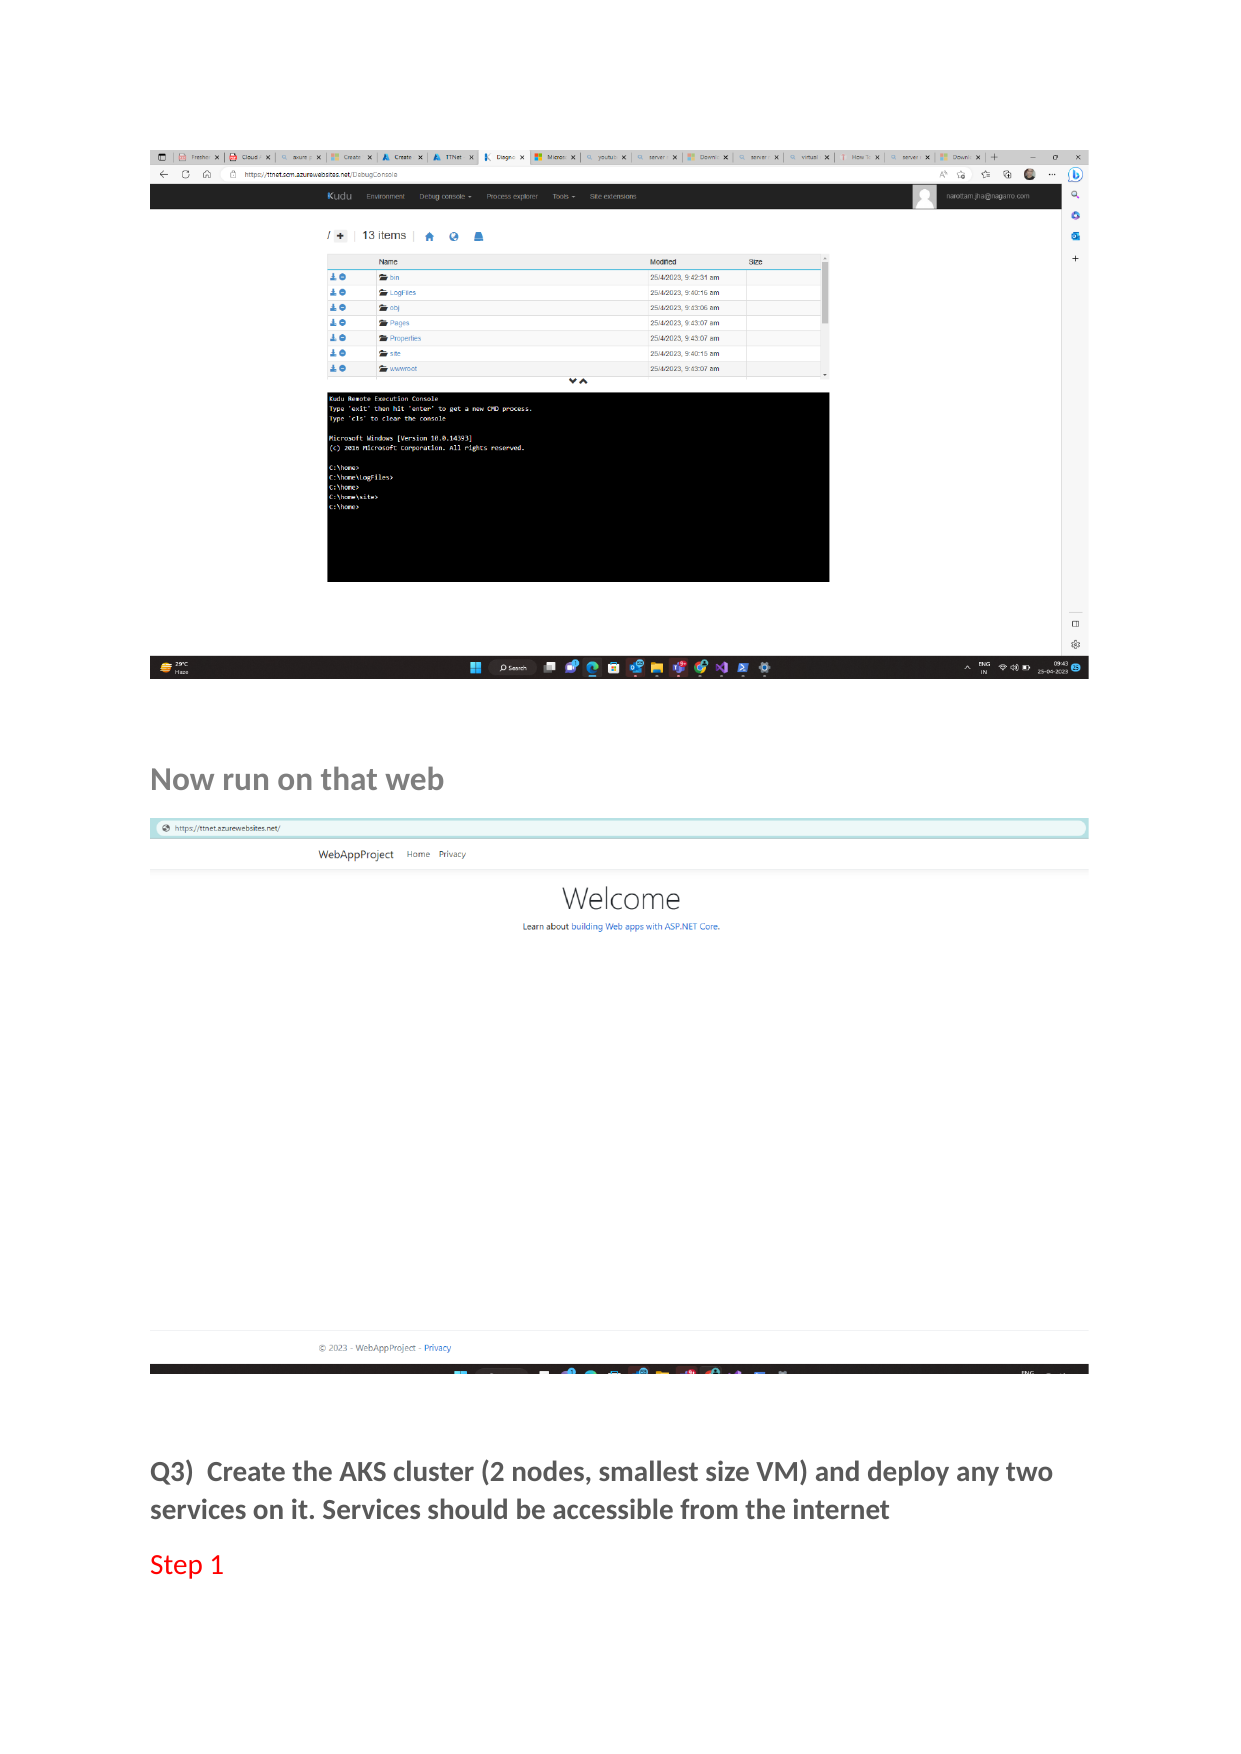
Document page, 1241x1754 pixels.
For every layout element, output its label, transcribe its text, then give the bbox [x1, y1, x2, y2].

picture [150, 150, 1089, 679]
text Now run on that web [150, 758, 1090, 798]
text Step 1 [150, 1546, 1090, 1582]
text Q3) Create the AKS cluster (2 nodes, smallest size VM) and deploy any two services on it. Services should be accessible from the internet [150, 1453, 1090, 1527]
picture [150, 818, 1089, 1374]
